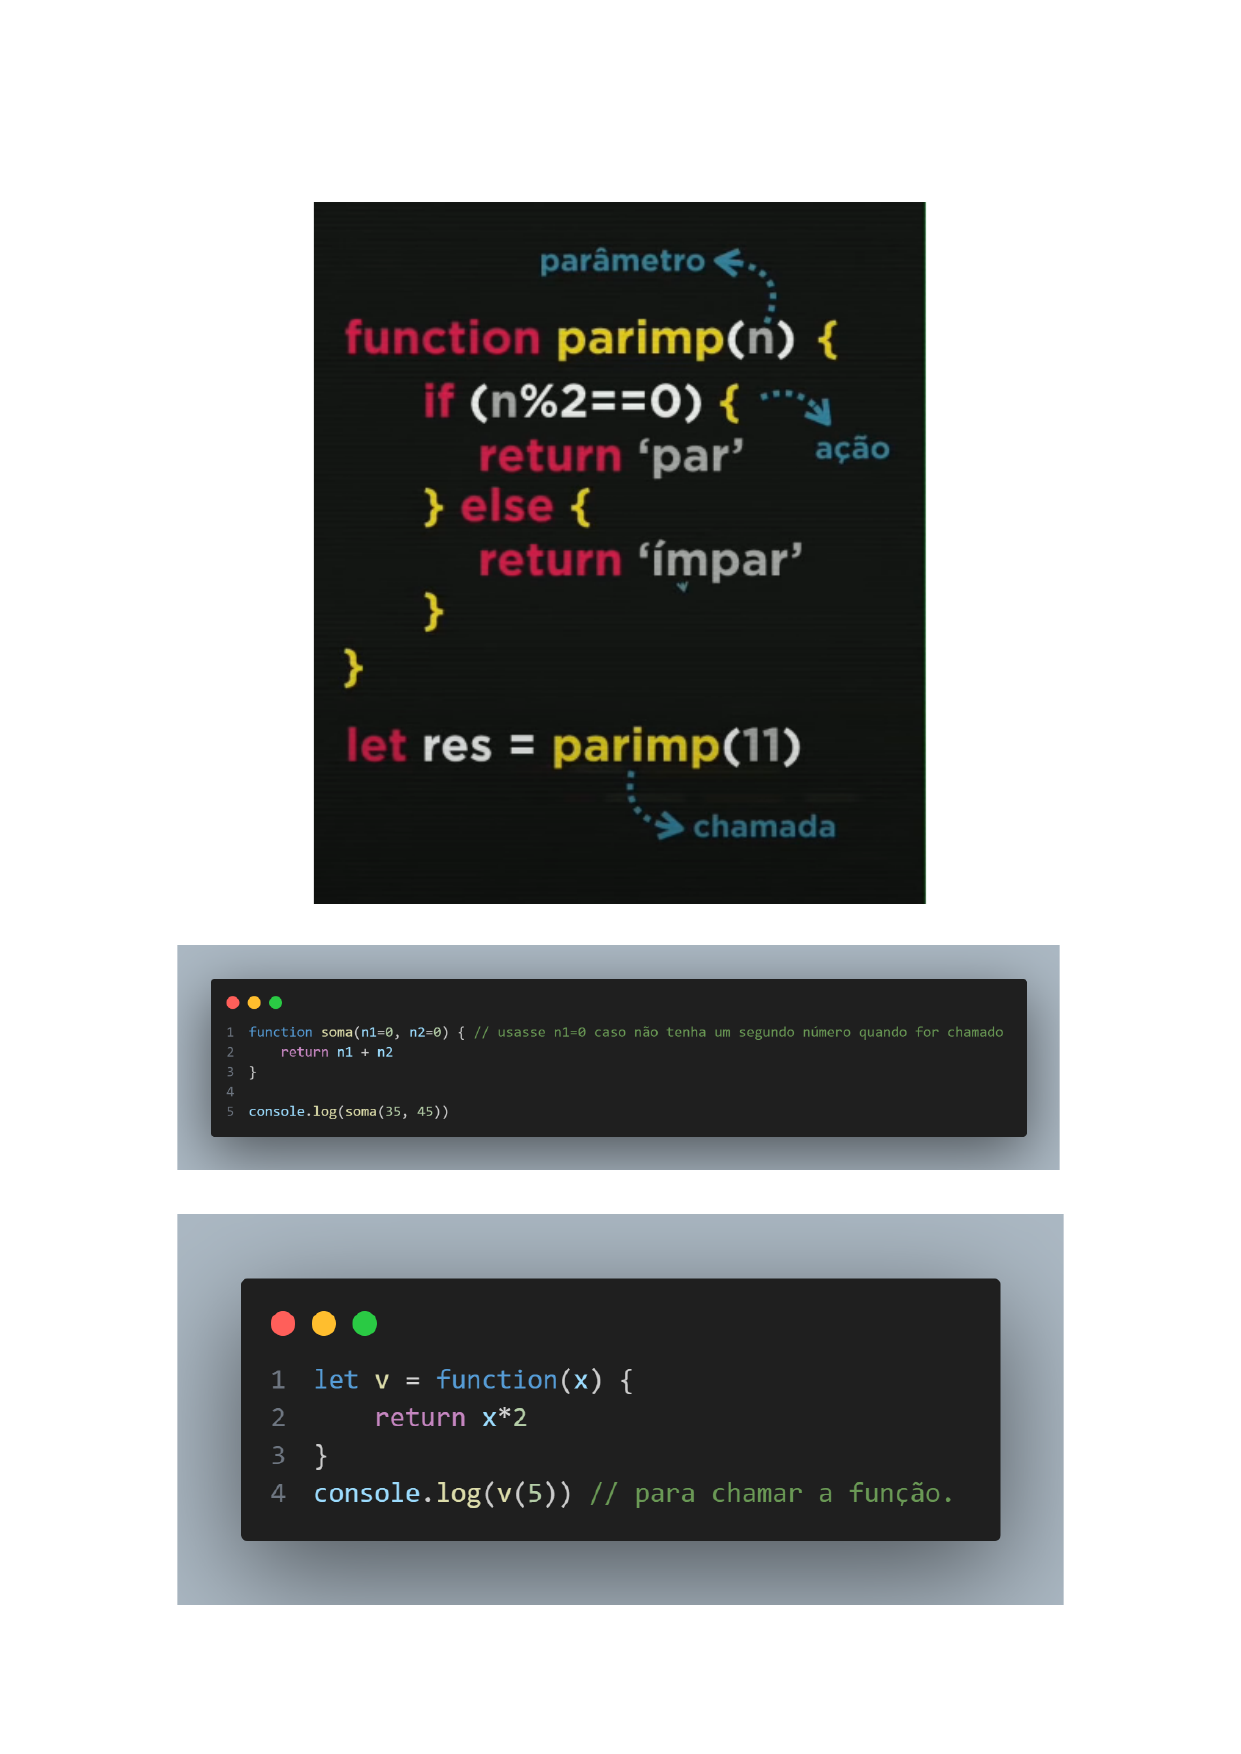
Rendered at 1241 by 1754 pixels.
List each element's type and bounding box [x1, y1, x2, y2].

picture [313, 202, 927, 904]
picture [177, 1214, 1064, 1605]
picture [177, 945, 1060, 1170]
